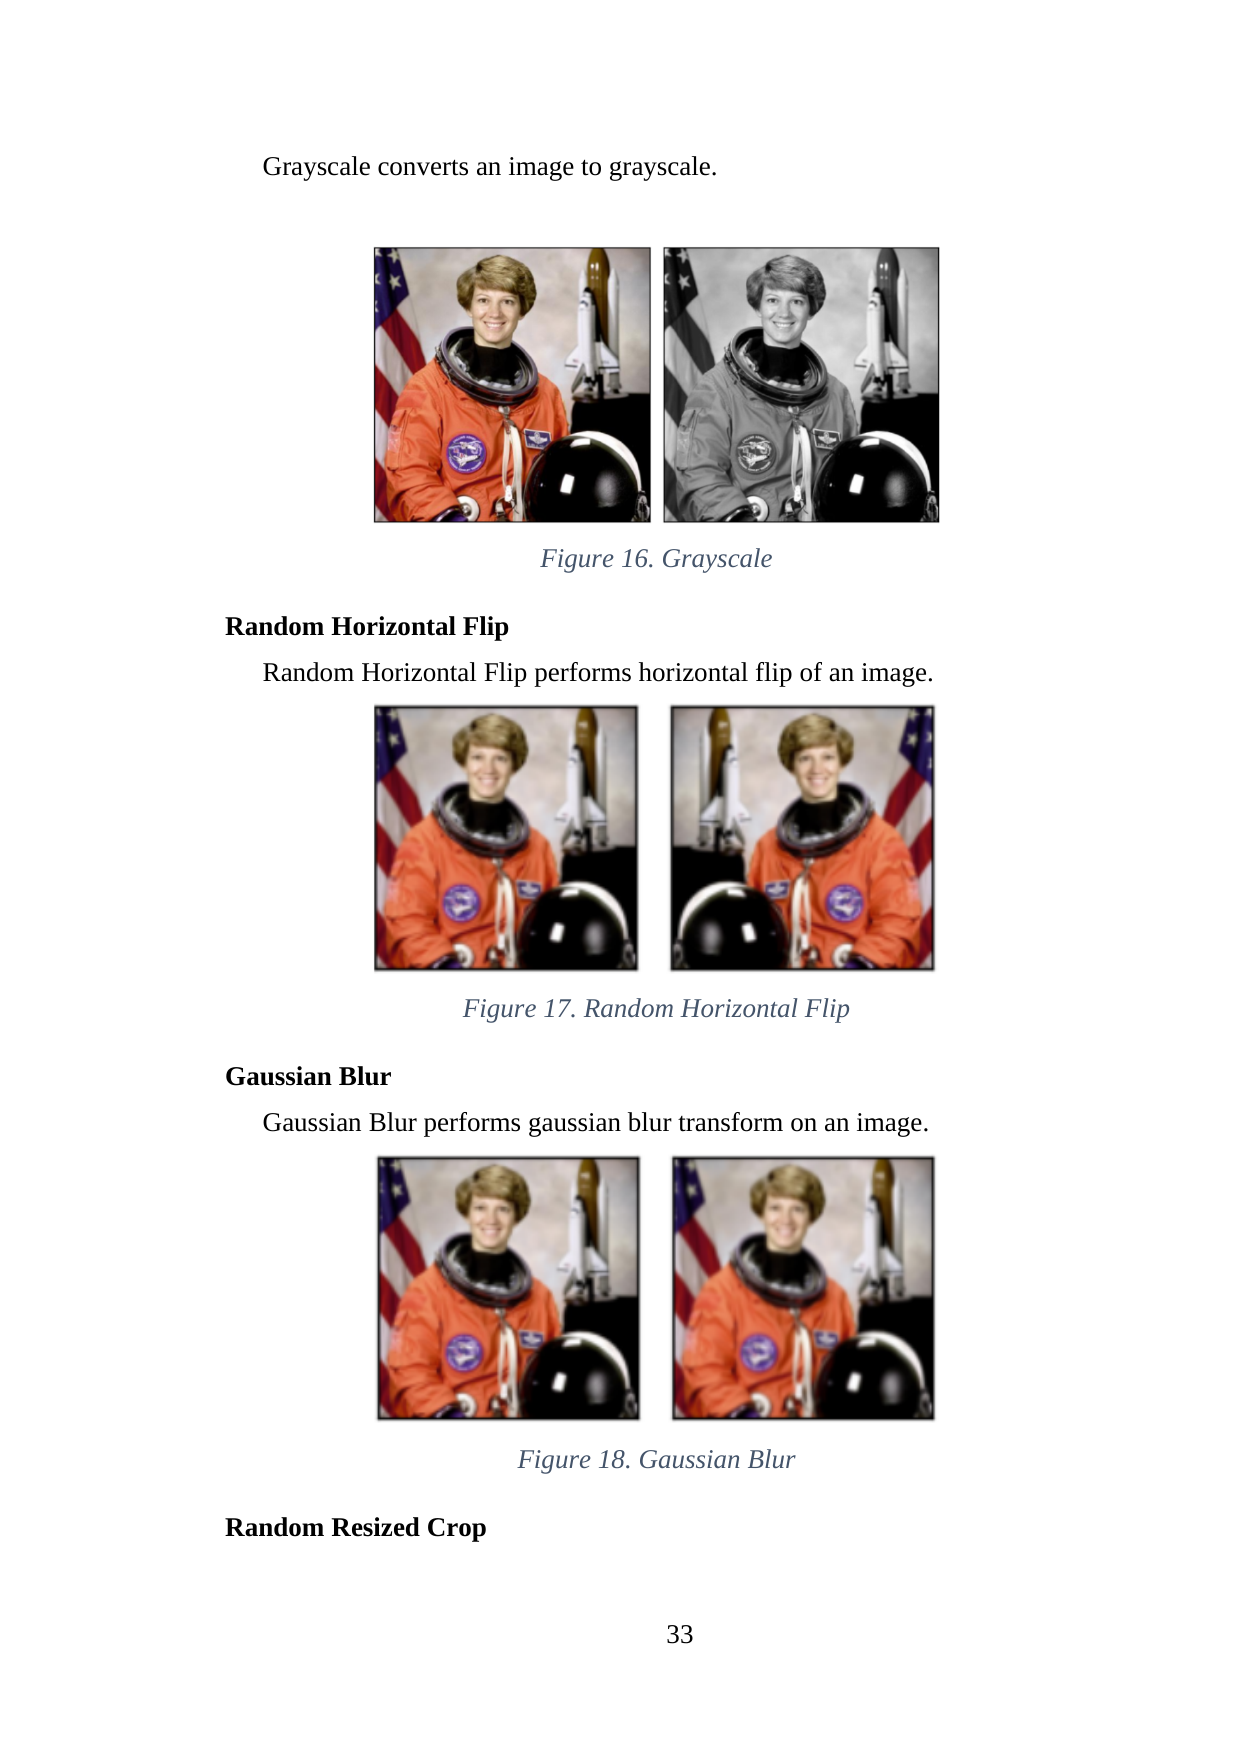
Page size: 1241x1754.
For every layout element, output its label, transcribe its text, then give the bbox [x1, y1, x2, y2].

text Gaussian Blur [187, 1060, 1128, 1091]
text Random Horizontal Flip performs horizontal flip of an image. [187, 656, 1128, 687]
text Gaussian Blur performs gaussian blur transform on an image. [187, 1106, 1128, 1138]
text Random Resized Crop [187, 1511, 1128, 1542]
text Random Horizontal Flip [187, 610, 1128, 641]
picture [372, 243, 943, 527]
picture [373, 1153, 942, 1428]
text Grayscale converts an image to grayscale. [187, 150, 1128, 181]
picture [373, 703, 942, 977]
